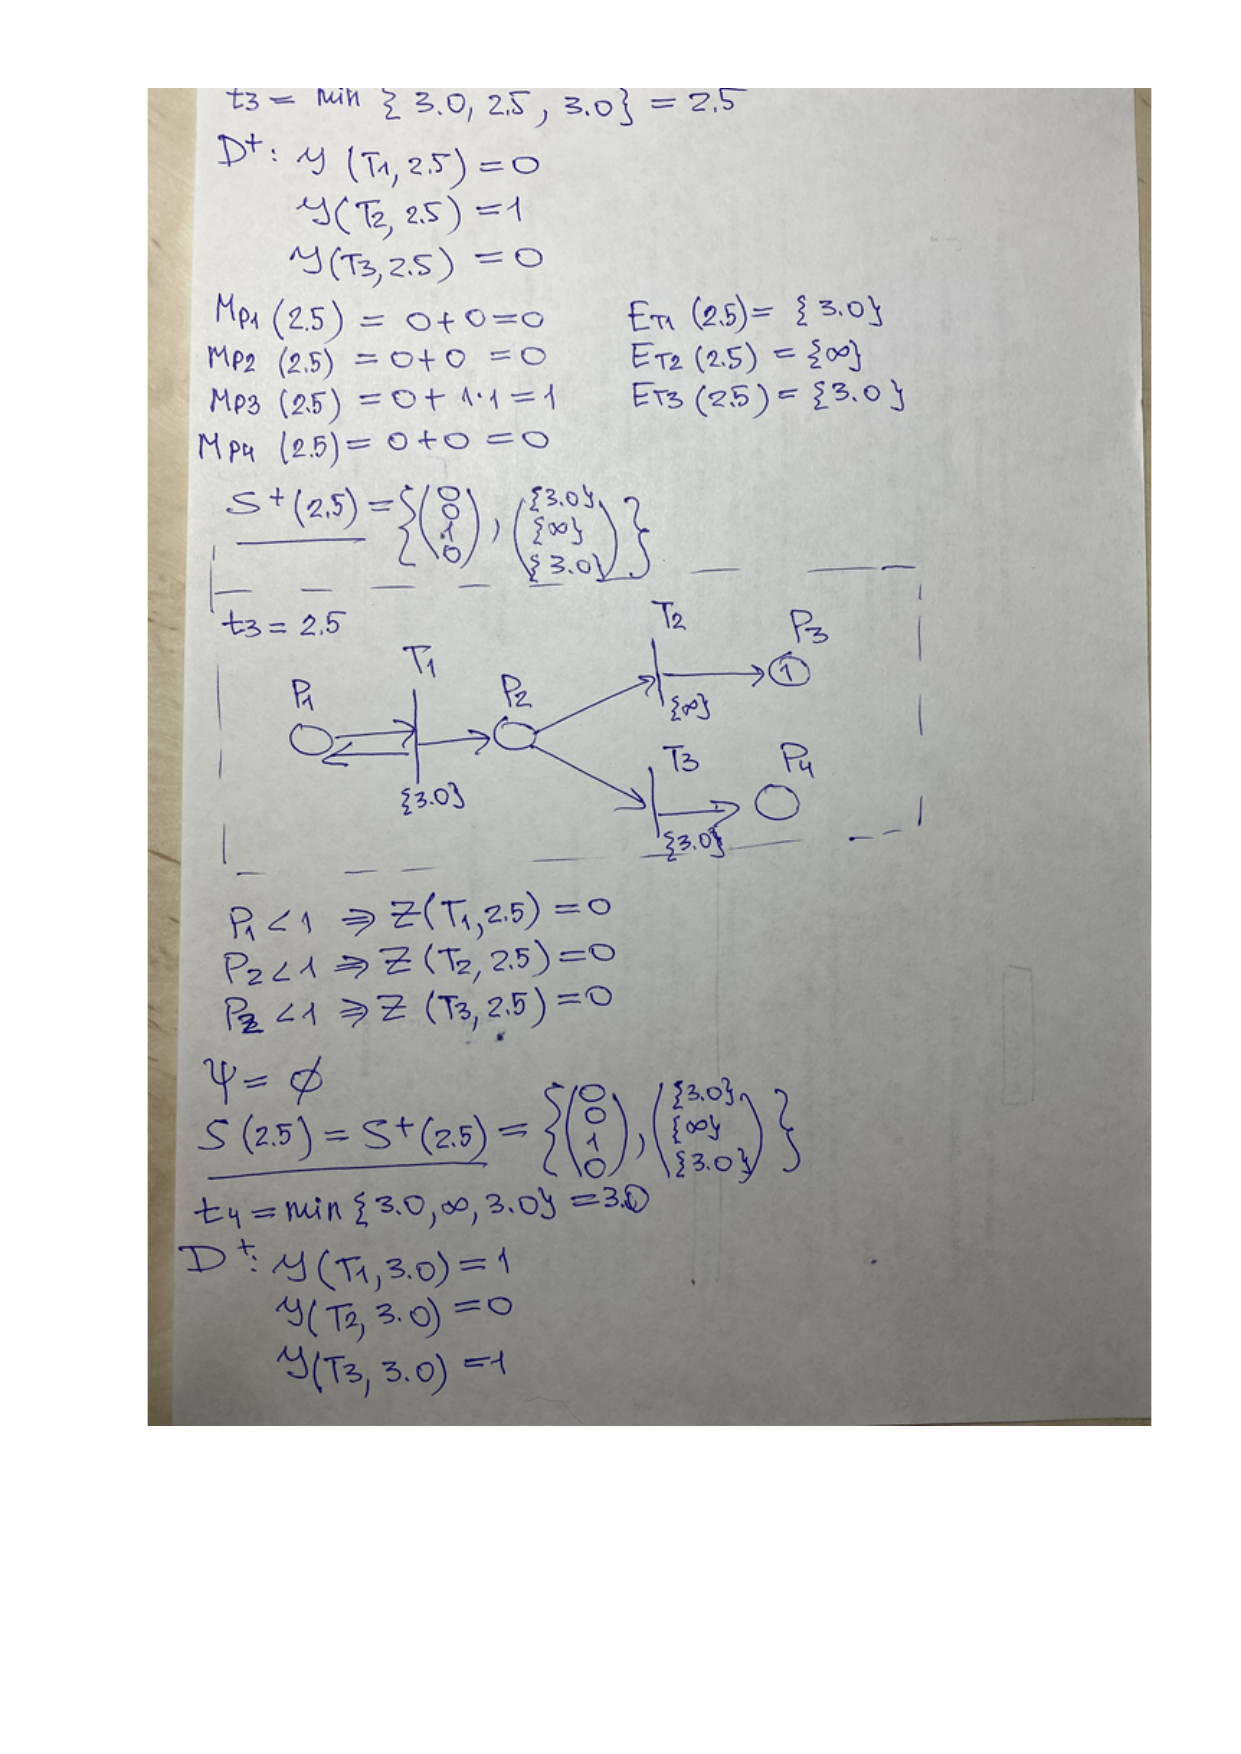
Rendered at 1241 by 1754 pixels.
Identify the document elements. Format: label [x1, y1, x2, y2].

picture [147, 88, 1152, 1426]
